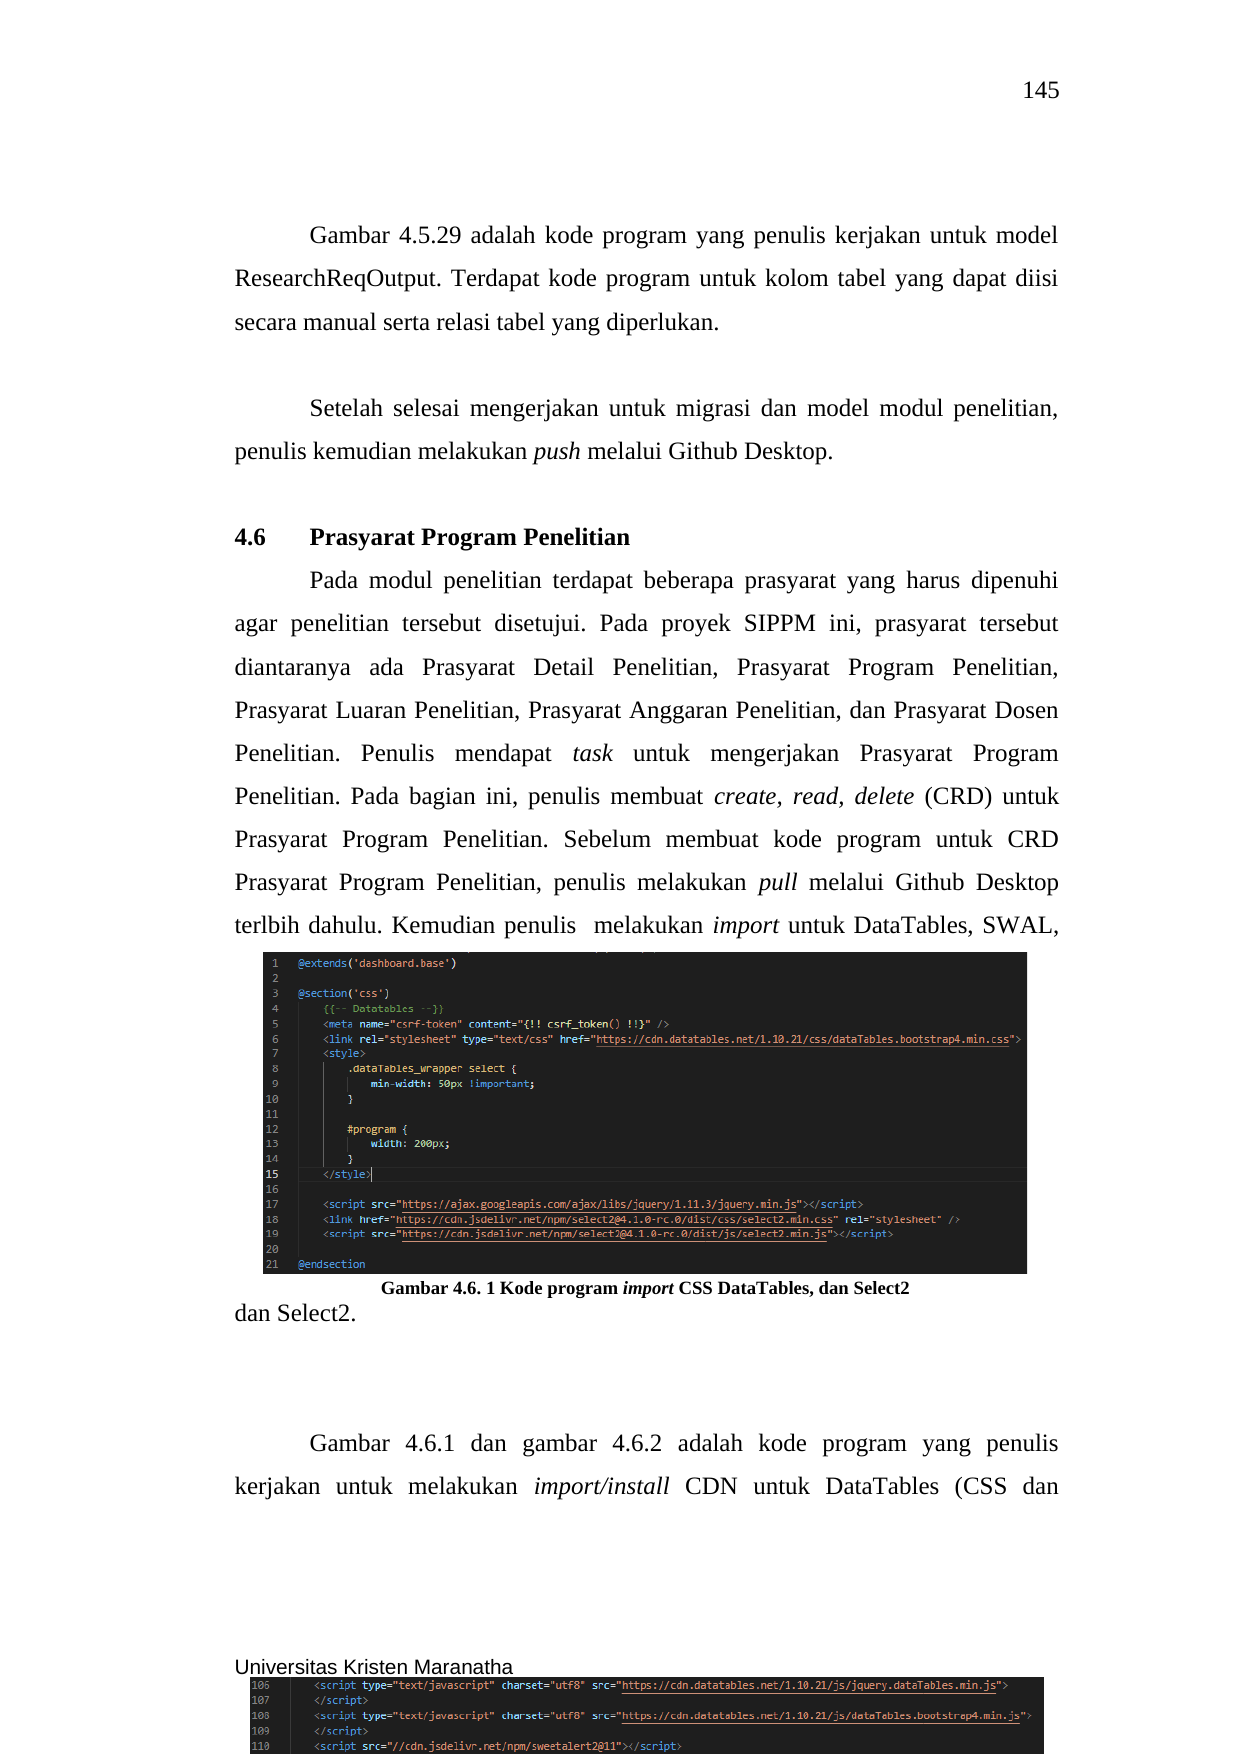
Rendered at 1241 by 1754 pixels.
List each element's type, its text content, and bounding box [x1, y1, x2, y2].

text Setelah selesai mengerjakan untuk migrasi dan model modul penelitian, penulis kemudian melakukan push melalui Github Desktop. [234, 393, 1059, 465]
picture [263, 952, 1028, 1274]
picture [250, 1677, 1044, 1754]
subtitle 4.6 Prasyarat Program Penelitian [234, 522, 1059, 551]
text Gambar 4.5.29 adalah kode program yang penulis kerjakan untuk model ResearchReqOutput. Terdapat kode program untuk kolom tabel yang dapat diisi secara manual serta relasi tabel yang diperlukan. [234, 220, 1059, 335]
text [234, 1428, 1059, 1500]
